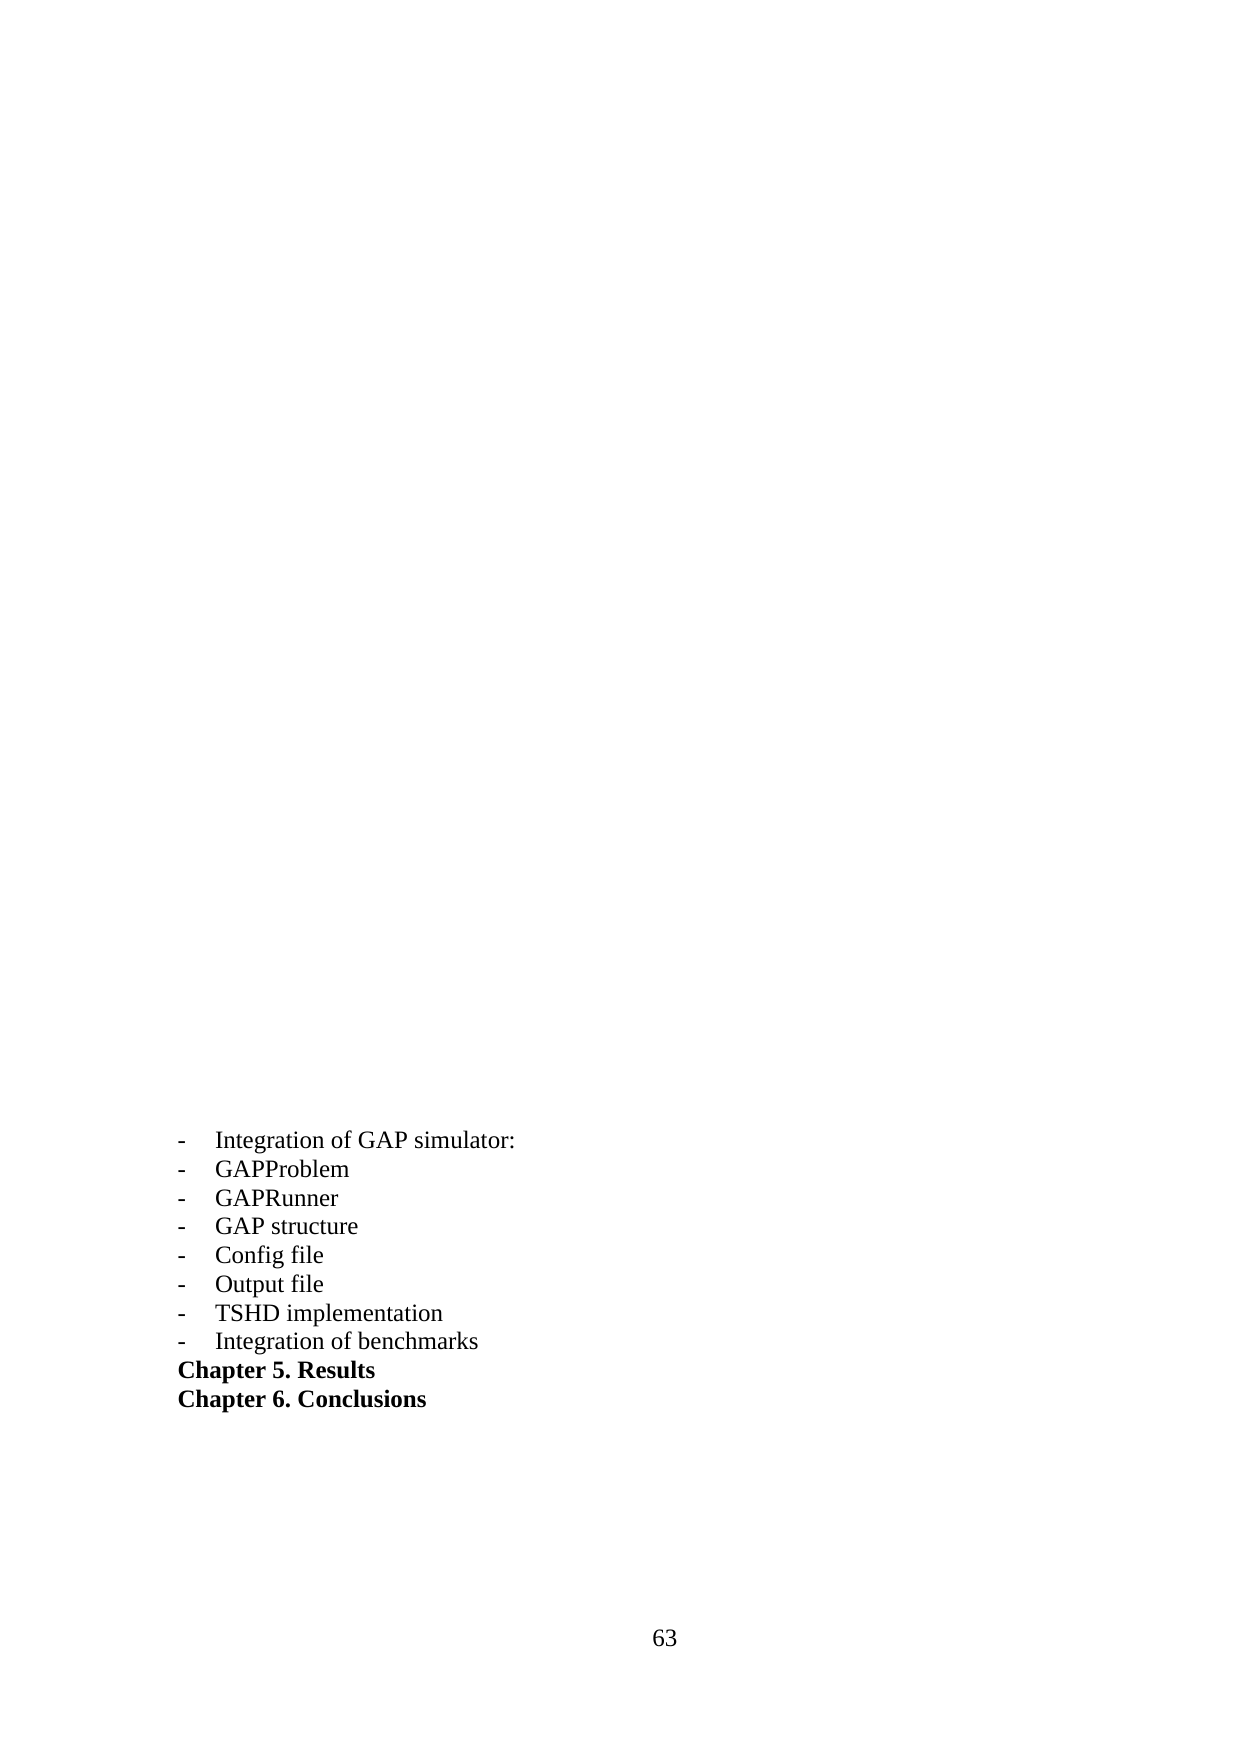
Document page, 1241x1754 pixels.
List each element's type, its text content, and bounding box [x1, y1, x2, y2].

list GAP structure [177, 1211, 1152, 1240]
list Output file [177, 1269, 1152, 1298]
list Config file [177, 1240, 1152, 1269]
list TSHD implementation [177, 1298, 1152, 1326]
list Integration of GAP simulator: [177, 1125, 1152, 1154]
subtitle Chapter 6. Conclusions [177, 1384, 1152, 1413]
list Integration of benchmarks [177, 1326, 1152, 1355]
subtitle Chapter 5. Results [177, 1355, 1152, 1384]
list GAPRunner [177, 1183, 1152, 1211]
list GAPProblem [177, 1154, 1152, 1183]
